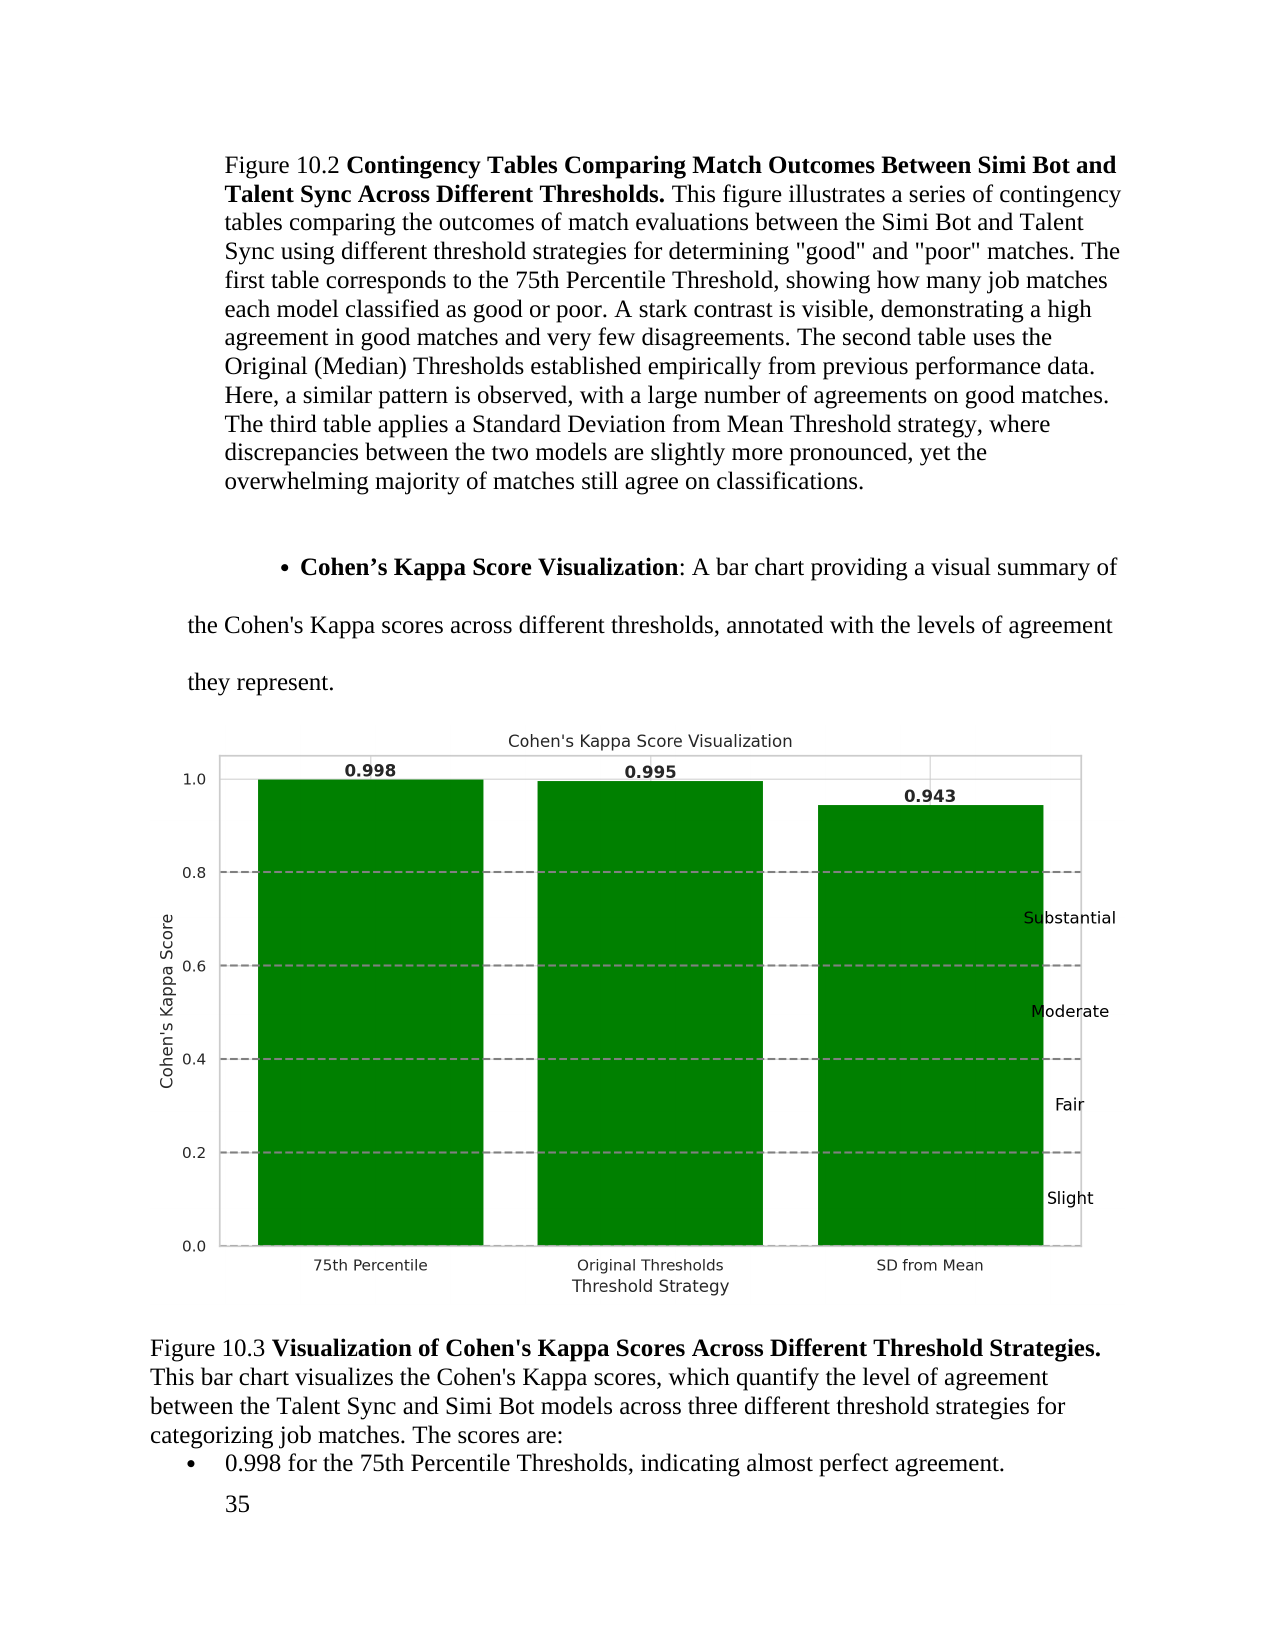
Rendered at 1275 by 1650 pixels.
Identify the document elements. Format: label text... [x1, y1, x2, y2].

list Cohen’s Kappa Score Visualization: A bar chart providing a visual summary of the Cohen's Kappa scores across different thresholds, annotated with the levels of agreement they represent. [187, 552, 1125, 696]
picture [150, 725, 1125, 1305]
list 0.998 for the 75th Percentile Thresholds, indicating almost perfect agreement. [187, 1448, 1125, 1477]
text Figure 10.3 Visualization of Cohen's Kappa Scores Across Different Threshold Strategies. This bar chart visualizes the Cohen's Kappa scores, which quantify the level of agreement between the Talent Sync and Simi Bot models across three different threshold strategies for categorizing job matches. The scores are: [150, 1333, 1125, 1448]
text Figure 10.2 Contingency Tables Comparing Match Outcomes Between Simi Bot and Talent Sync Across Different Thresholds. This figure illustrates a series of contingency tables comparing the outcomes of match evaluations between the Simi Bot and Talent Sync using different threshold strategies for determining "good" and "poor" matches. The first table corresponds to the 75th Percentile Threshold, showing how many job matches each model classified as good or poor. A stark contrast is visible, demonstrating a high agreement in good matches and very few disagreements. The second table uses the Original (Median) Thresholds established empirically from previous performance data. Here, a similar pattern is observed, with a large number of agreements on good matches. The third table applies a Standard Deviation from Mean Threshold strategy, where discrepancies between the two models are slightly more pronounced, yet the overwhelming majority of matches still agree on classifications. [224, 150, 1125, 495]
